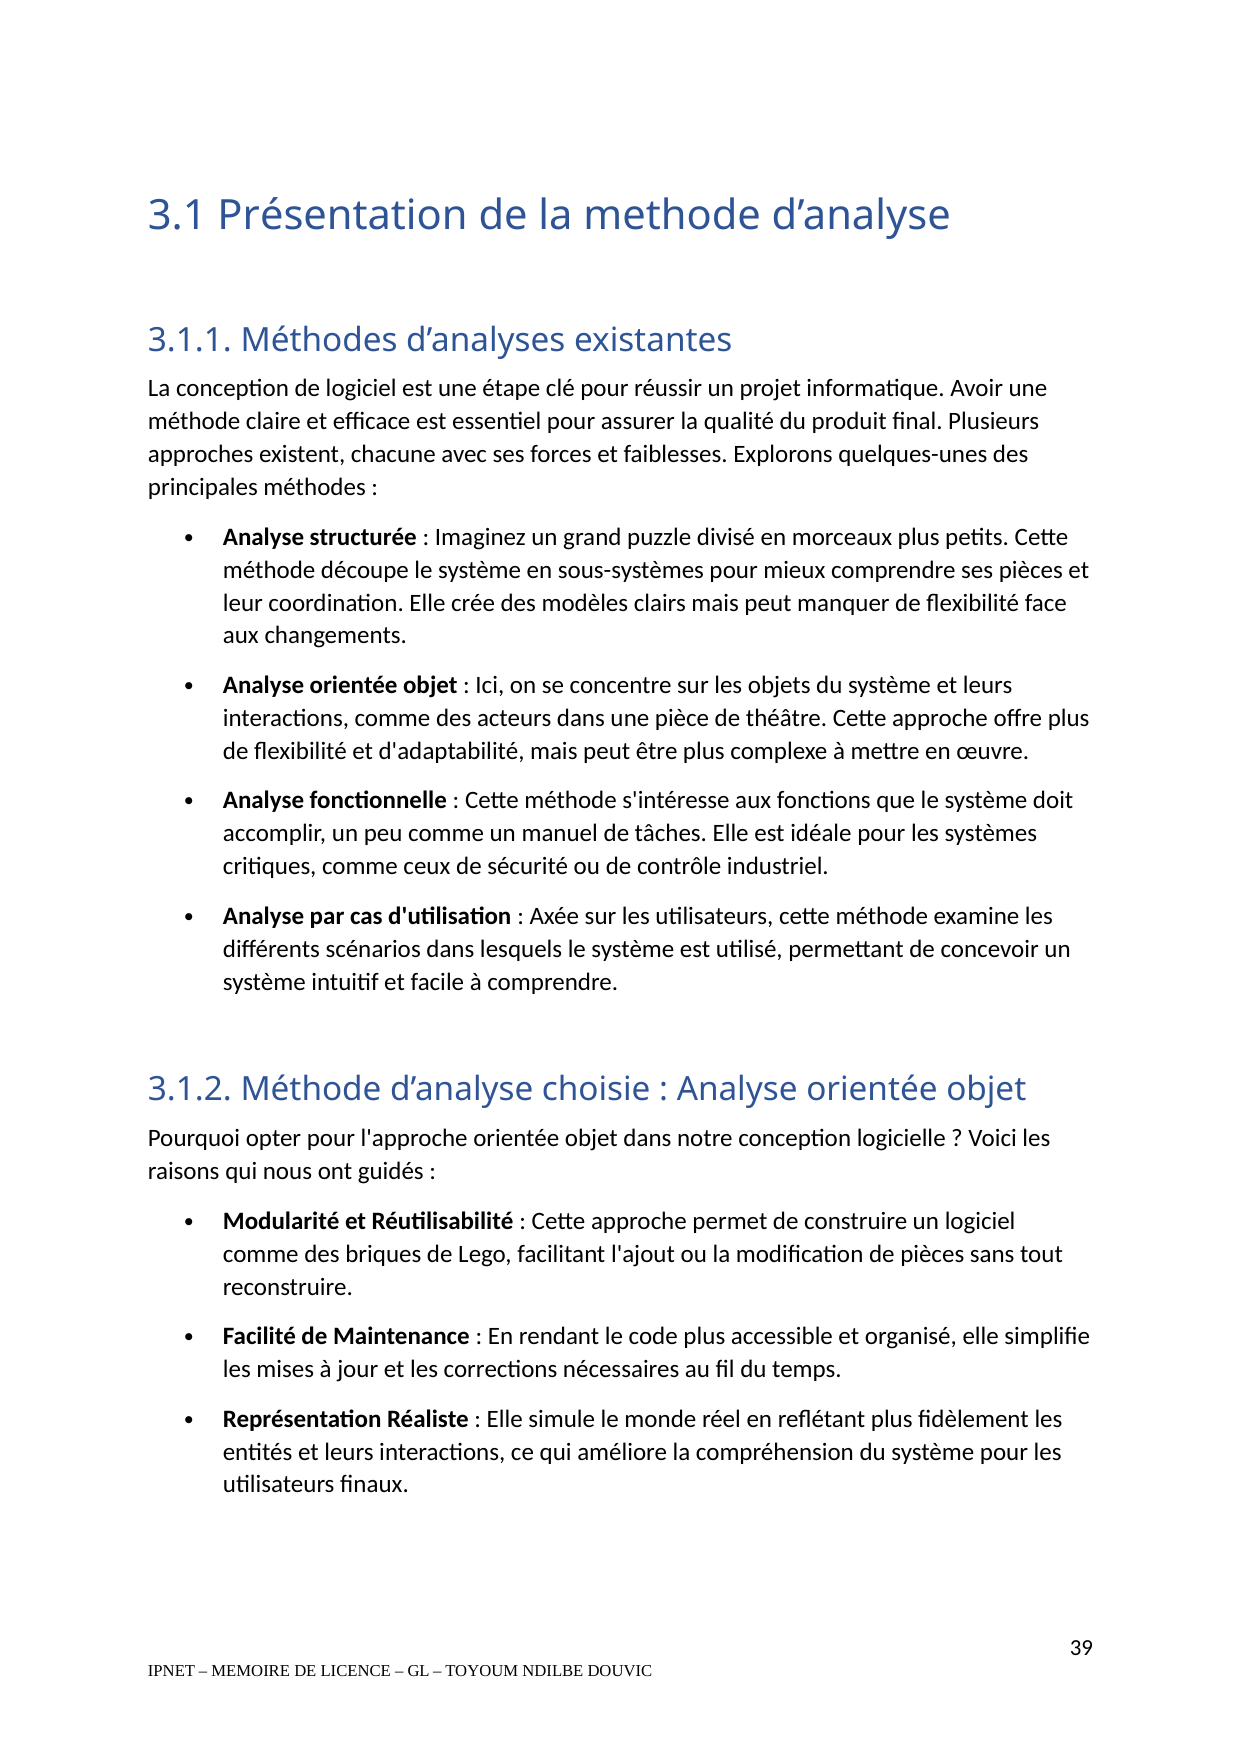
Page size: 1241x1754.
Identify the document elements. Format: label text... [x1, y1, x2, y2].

list Représentation Réaliste : Elle simule le monde réel en reflétant plus fidèlement les entités et leurs interactions, ce qui améliore la compréhension du système pour les utilisateurs finaux. [185, 1403, 1093, 1499]
list Analyse par cas d'utilisation : Axée sur les utilisateurs, cette méthode examine les différents scénarios dans lesquels le système est utilisé, permettant de concevoir un système intuitif et facile à comprendre. [185, 900, 1093, 996]
list Analyse structurée : Imaginez un grand puzzle divisé en morceaux plus petits. Cette méthode découpe le système en sous-systèmes pour mieux comprendre ses pièces et leur coordination. Elle crée des modèles clairs mais peut manquer de flexibilité face aux changements. [185, 521, 1093, 650]
list Analyse fonctionnelle : Cette méthode s'intéresse aux fonctions que le système doit accomplir, un peu comme un manuel de tâches. Elle est idéale pour les systèmes critiques, comme ceux de sécurité ou de contrôle industriel. [185, 785, 1093, 881]
text La conception de logiciel est une étape clé pour réussir un projet informatique. Avoir une méthode claire et efficace est essentiel pour assurer la qualité du produit final. Plusieurs approches existent, chacune avec ses forces et faiblesses. Explorons quelques-unes des principales méthodes : [148, 373, 1093, 502]
list Facilité de Maintenance : En rendant le code plus accessible et organisé, elle simplifie les mises à jour et les corrections nécessaires au fil du temps. [185, 1320, 1093, 1384]
subtitle 3.1 Présentation de la methode d’analyse [148, 185, 1093, 242]
text Pourquoi opter pour l'approche orientée objet dans notre conception logicielle ? Voici les raisons qui nous ont guidés : [148, 1122, 1093, 1186]
list Modularité et Réutilisabilité : Cette approche permet de construire un logiciel comme des briques de Lego, facilitant l'ajout ou la modification de pièces sans tout reconstruire. [185, 1205, 1093, 1301]
subtitle 3.1.2. Méthode d’analyse choisie : Analyse orientée objet [148, 1065, 1093, 1111]
subtitle 3.1.1. Méthodes d’analyses existantes [148, 315, 1093, 361]
list Analyse orientée objet : Ici, on se concentre sur les objets du système et leurs interactions, comme des acteurs dans une pièce de théâtre. Cette approche offre plus de flexibilité et d'adaptabilité, mais peut être plus complexe à mettre en œuvre. [185, 669, 1093, 766]
